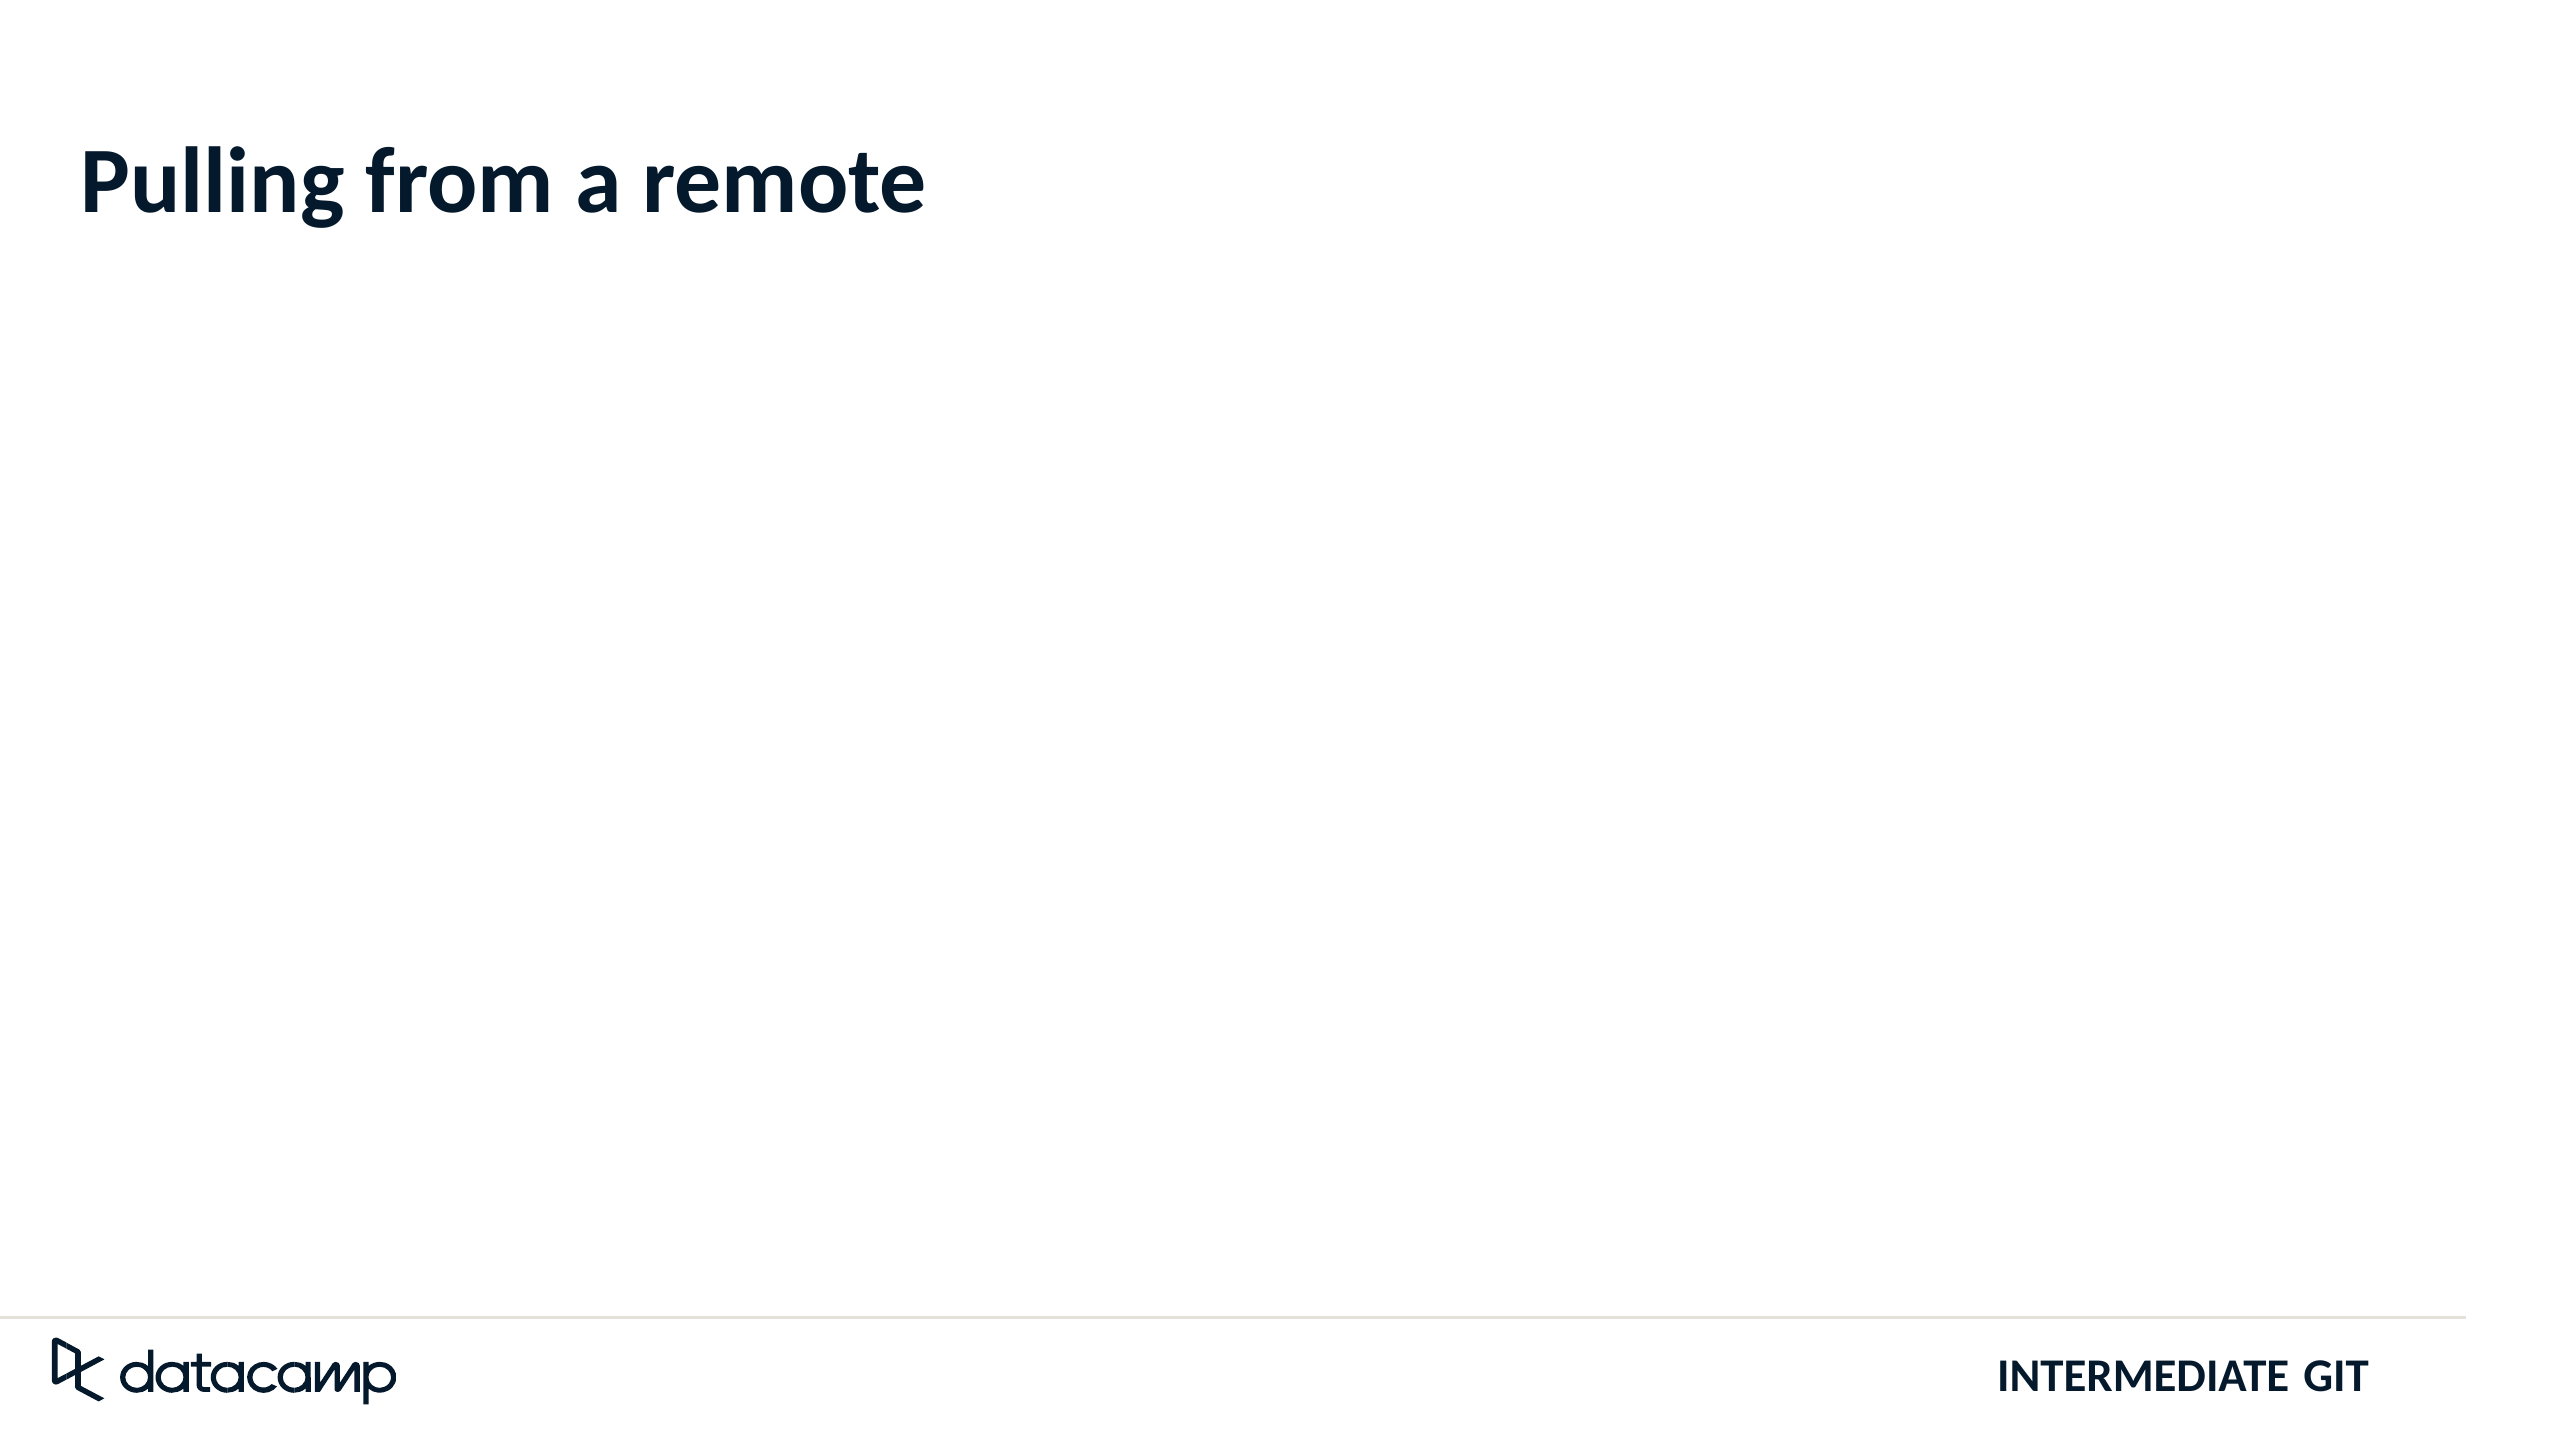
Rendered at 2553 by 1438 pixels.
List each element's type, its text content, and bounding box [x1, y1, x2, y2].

subtitle Pulling from a remote [81, 122, 1861, 236]
